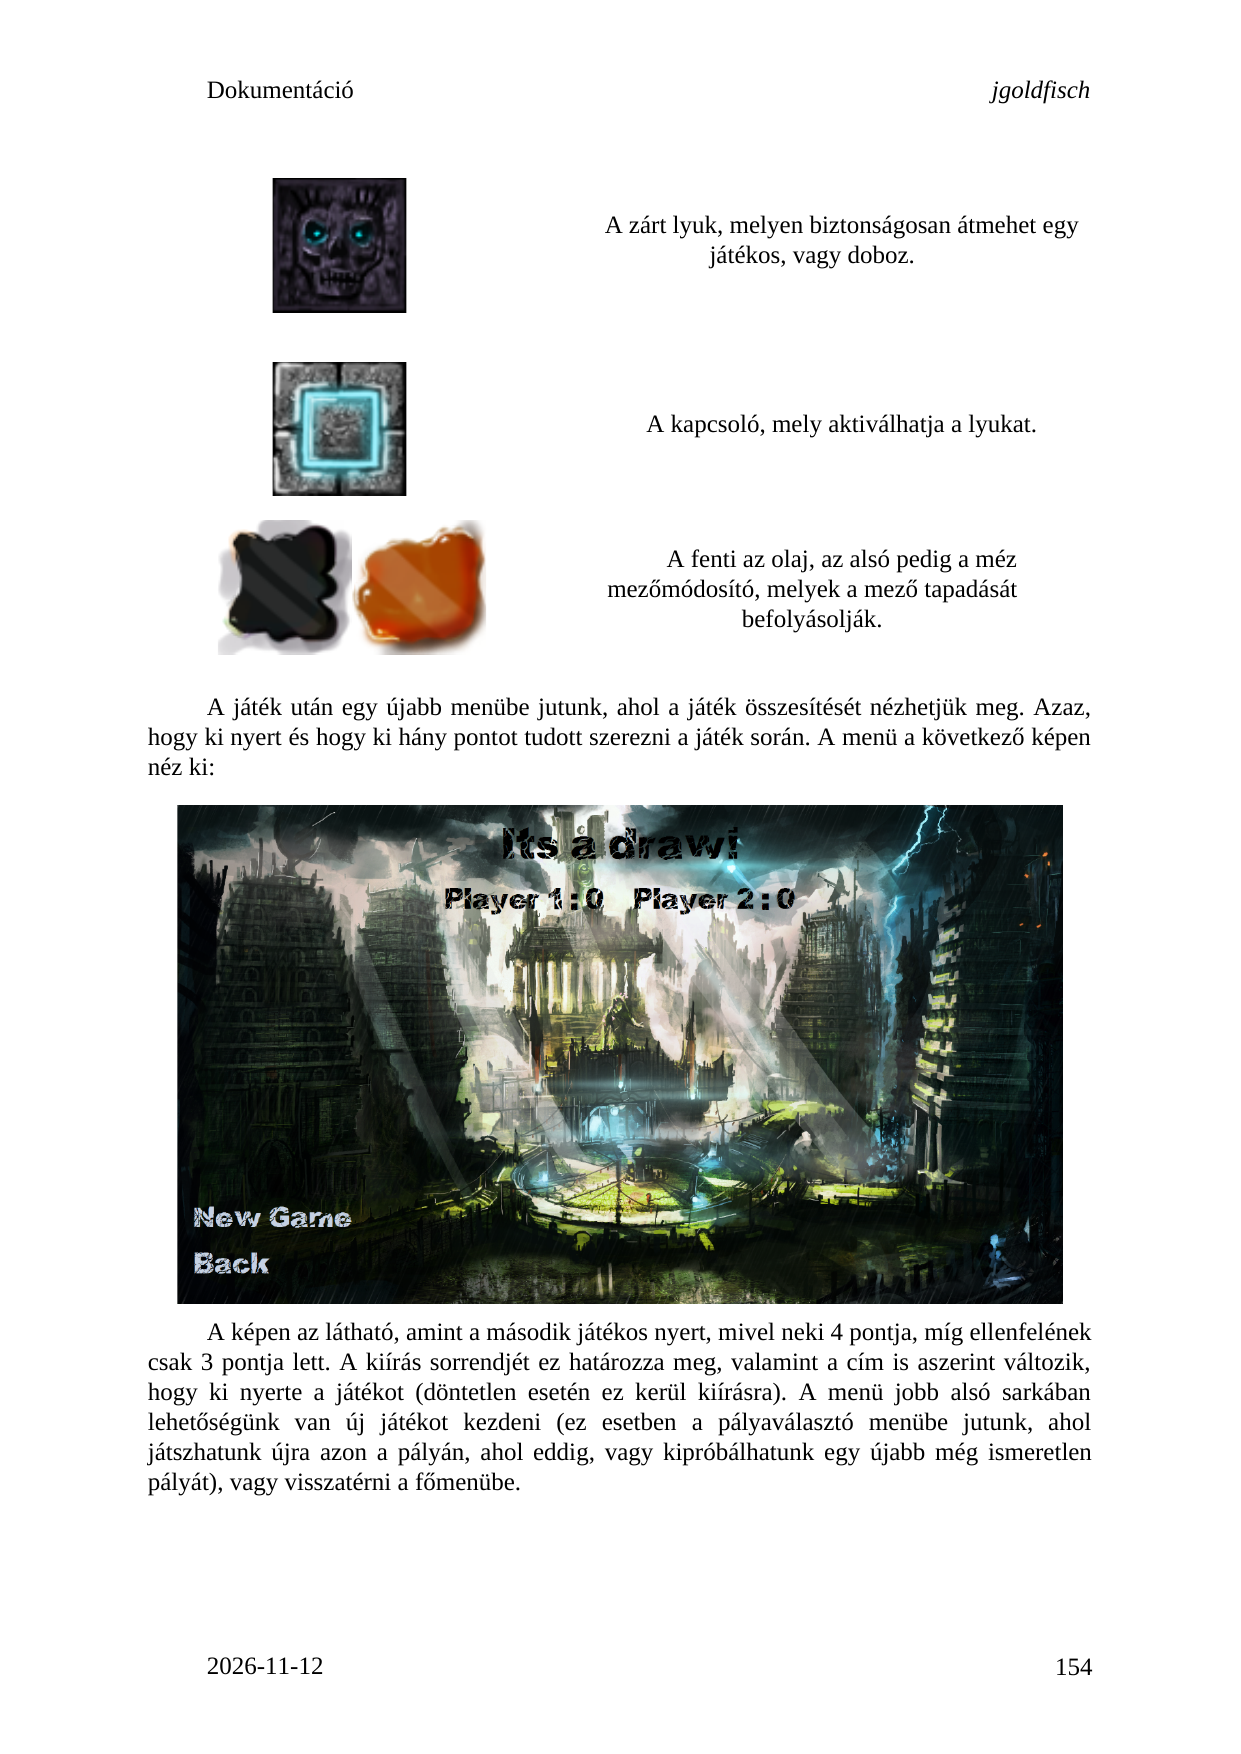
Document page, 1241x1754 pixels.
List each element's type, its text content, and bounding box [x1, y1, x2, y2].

text A játék után egy újabb menübe jutunk, ahol a játék összesítését nézhetjük meg. Azaz, hogy ki nyert és hogy ki hány pontot tudott szerezni a játék során. A menü a következő képen néz ki: [148, 690, 1093, 780]
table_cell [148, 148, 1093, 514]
picture [217, 520, 487, 655]
picture [177, 805, 1063, 1304]
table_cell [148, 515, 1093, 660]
picture [272, 178, 407, 313]
picture [272, 362, 407, 496]
text A képen az látható, amint a második játékos nyert, mivel neki 4 pontja, míg ellenfelének csak 3 pontja lett. A kiírás sorrendjét ez határozza meg, valamint a cím is aszerint változik, hogy ki nyerte a játékot (döntetlen esetén ez kerül kiírásra). A menü jobb alsó sarkában lehetőségünk van új játékot kezdeni (ez esetben a pályaválasztó menübe jutunk, ahol játszhatunk újra azon a pályán, ahol eddig, vagy kipróbálhatunk egy újabb még ismeretlen pályát), vagy visszatérni a főmenübe. [148, 1316, 1093, 1496]
